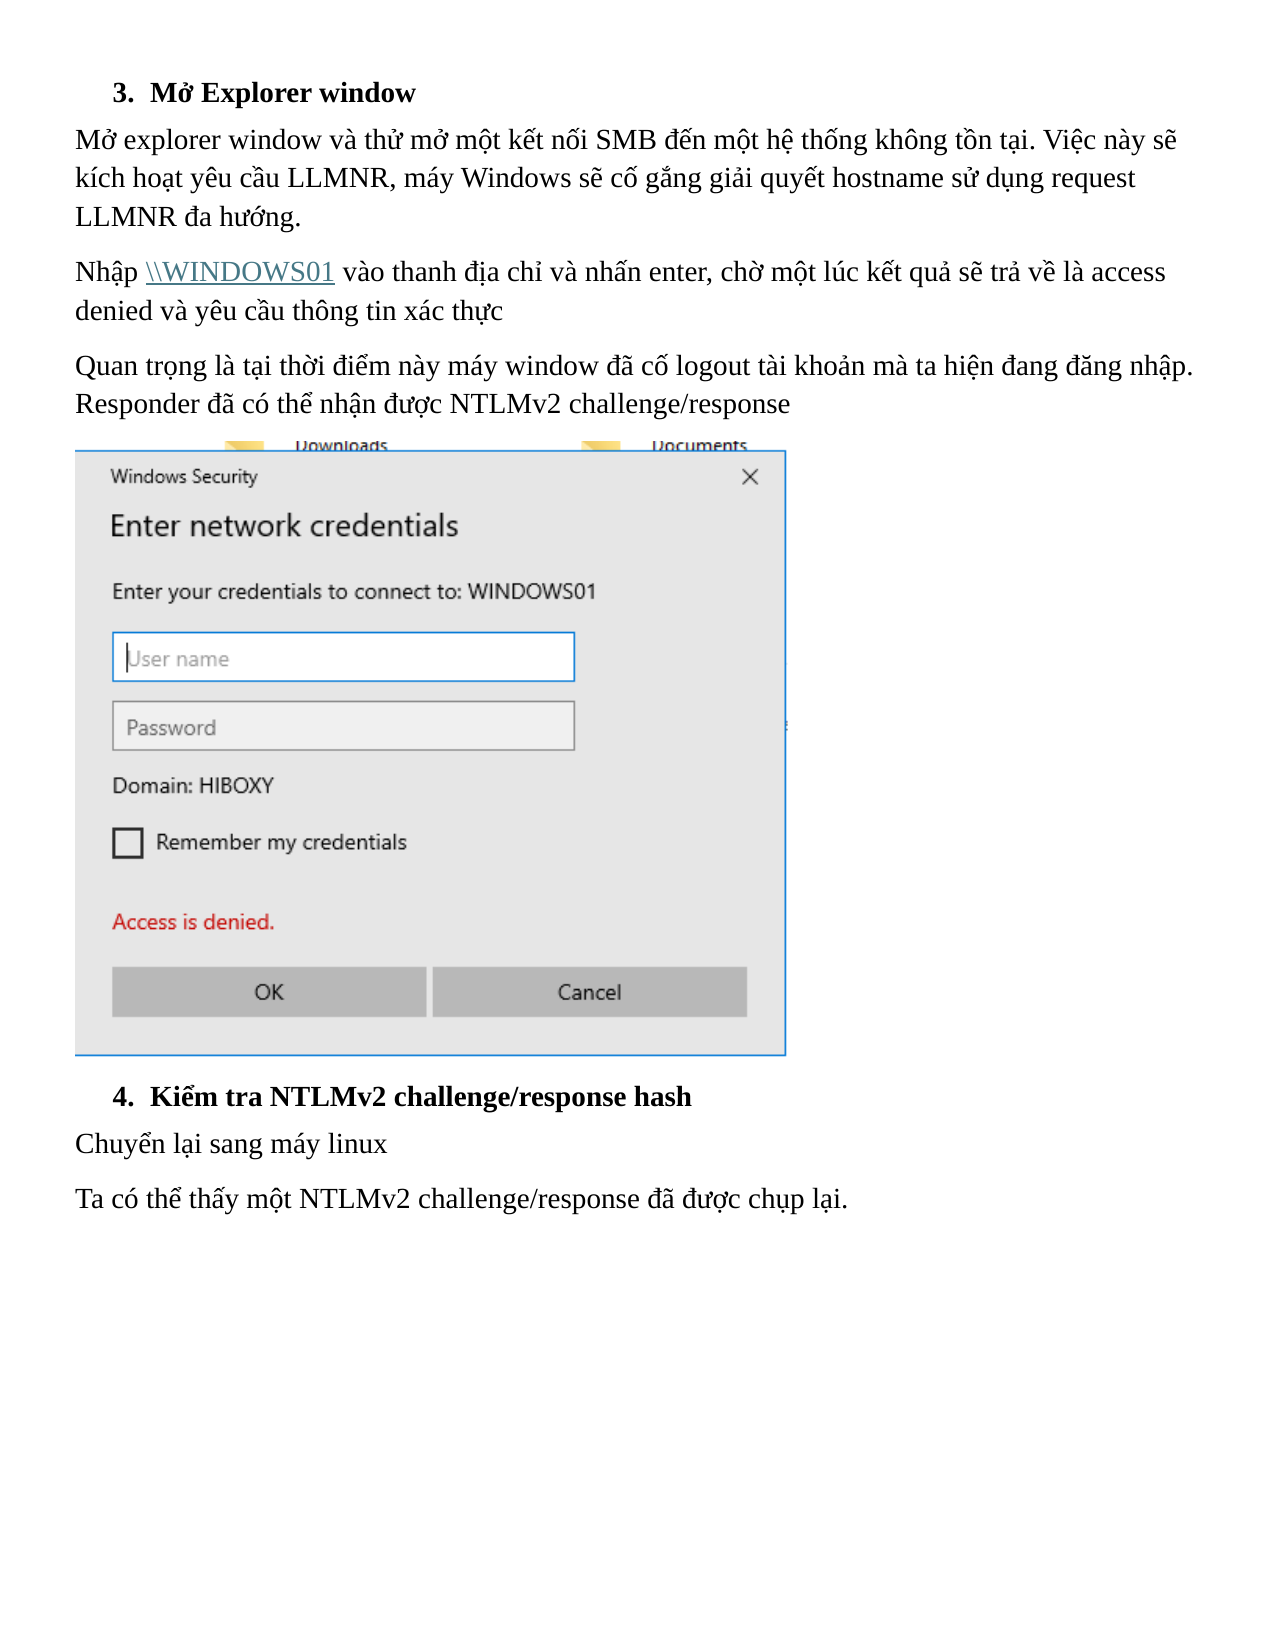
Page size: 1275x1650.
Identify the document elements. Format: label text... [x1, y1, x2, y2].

text Chuyển lại sang máy linux [75, 1126, 1200, 1159]
text Mở explorer window và thử mở một kết nối SMB đến một hệ thống không tồn tại. Việc này sẽ kích hoạt yêu cầu LLMNR, máy Windows sẽ cố gắng giải quyết hostname sử dụng request LLMNR đa hướng. [75, 122, 1200, 232]
text Nhập \\WINDOWS01 vào thanh địa chỉ và nhấn enter, chờ một lúc kết quả sẽ trả về là access denied và yêu cầu thông tin xác thực [75, 254, 1200, 326]
list Kiểm tra NTLMv2 challenge/response hash [112, 1079, 1200, 1112]
text Ta có thể thấy một NTLMv2 challenge/response đã được chụp lại. [75, 1181, 1200, 1214]
text Quan trọng là tại thời điểm này máy window đã cố logout tài khoản mà ta hiện đang đăng nhập. Responder đã có thể nhận được NTLMv2 challenge/response [75, 348, 1200, 420]
picture [75, 441, 788, 1058]
list Mở Explorer window [112, 75, 1200, 108]
